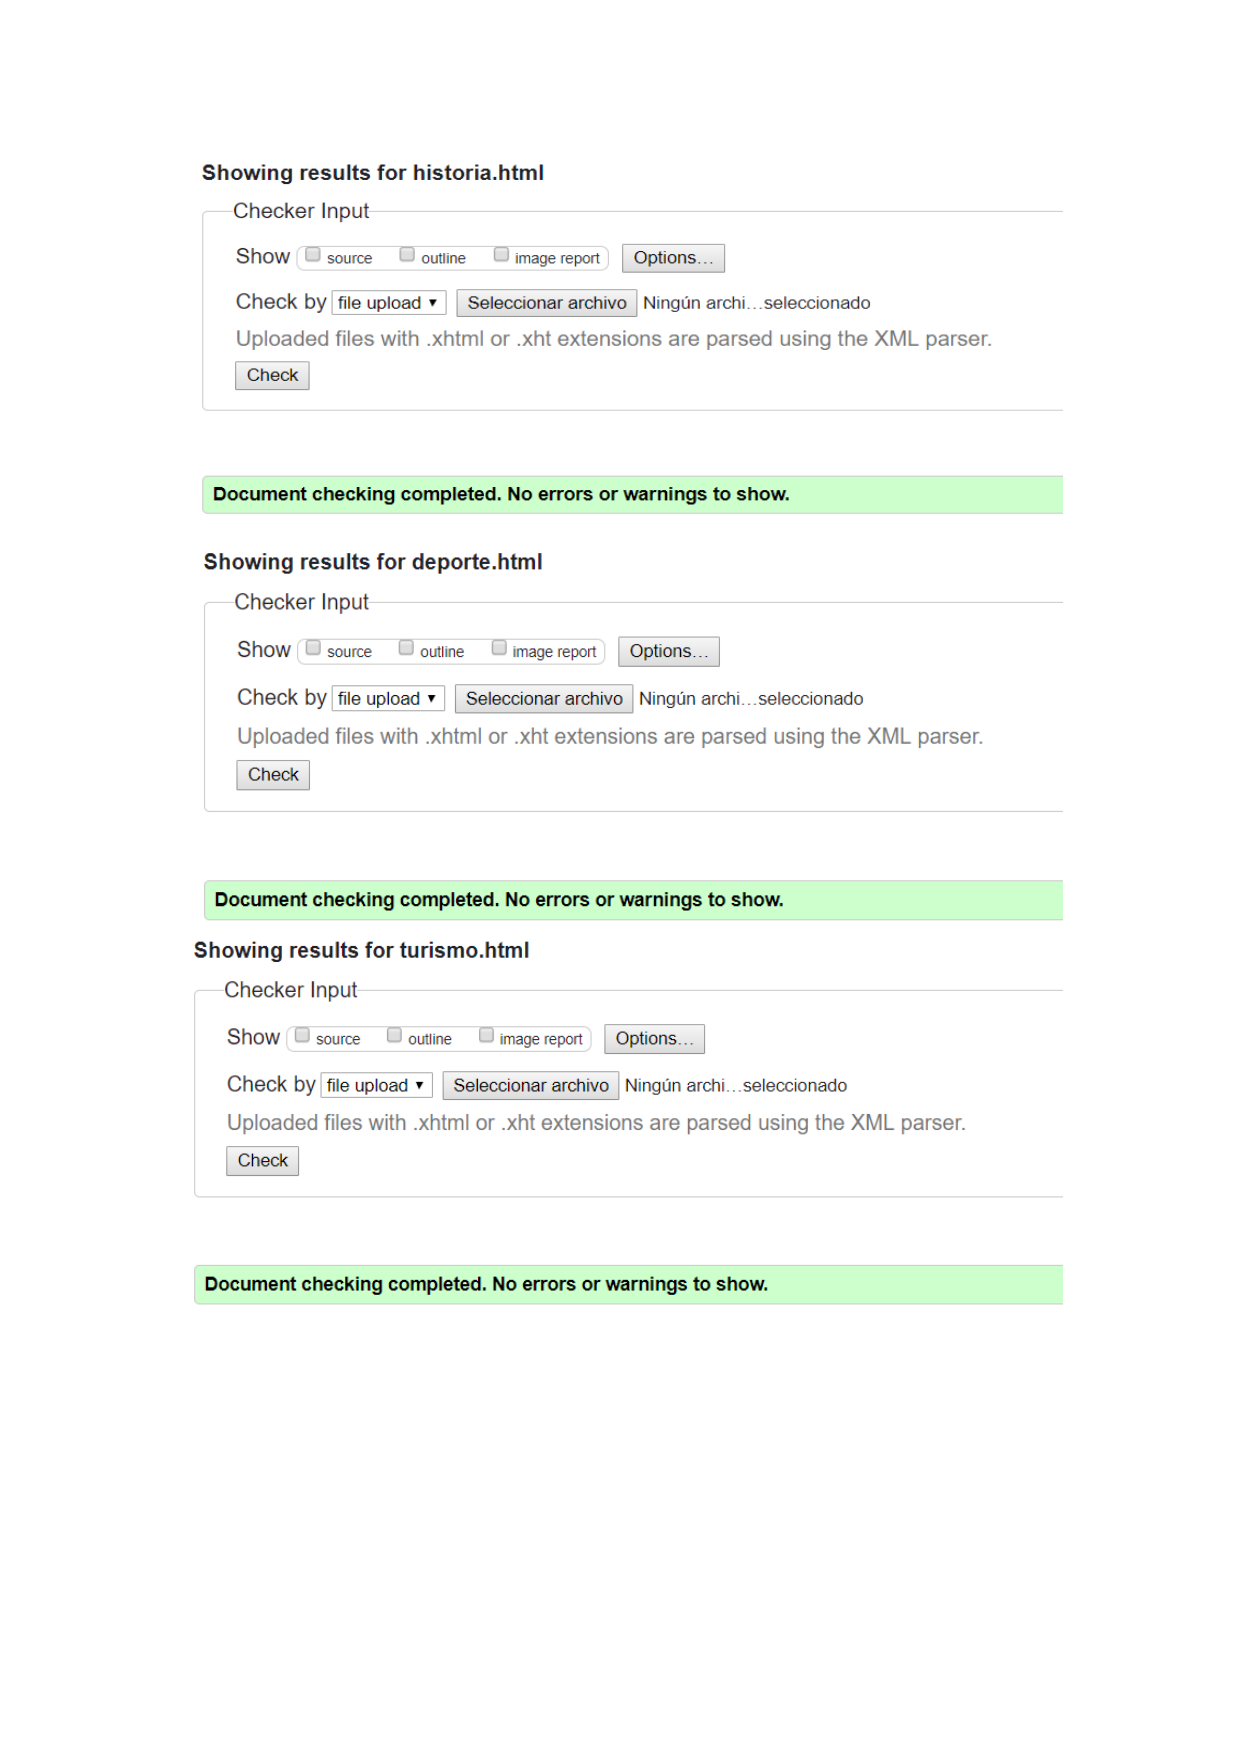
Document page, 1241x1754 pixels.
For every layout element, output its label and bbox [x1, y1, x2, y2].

picture [177, 147, 1063, 521]
picture [177, 931, 1063, 1312]
picture [177, 538, 1063, 929]
